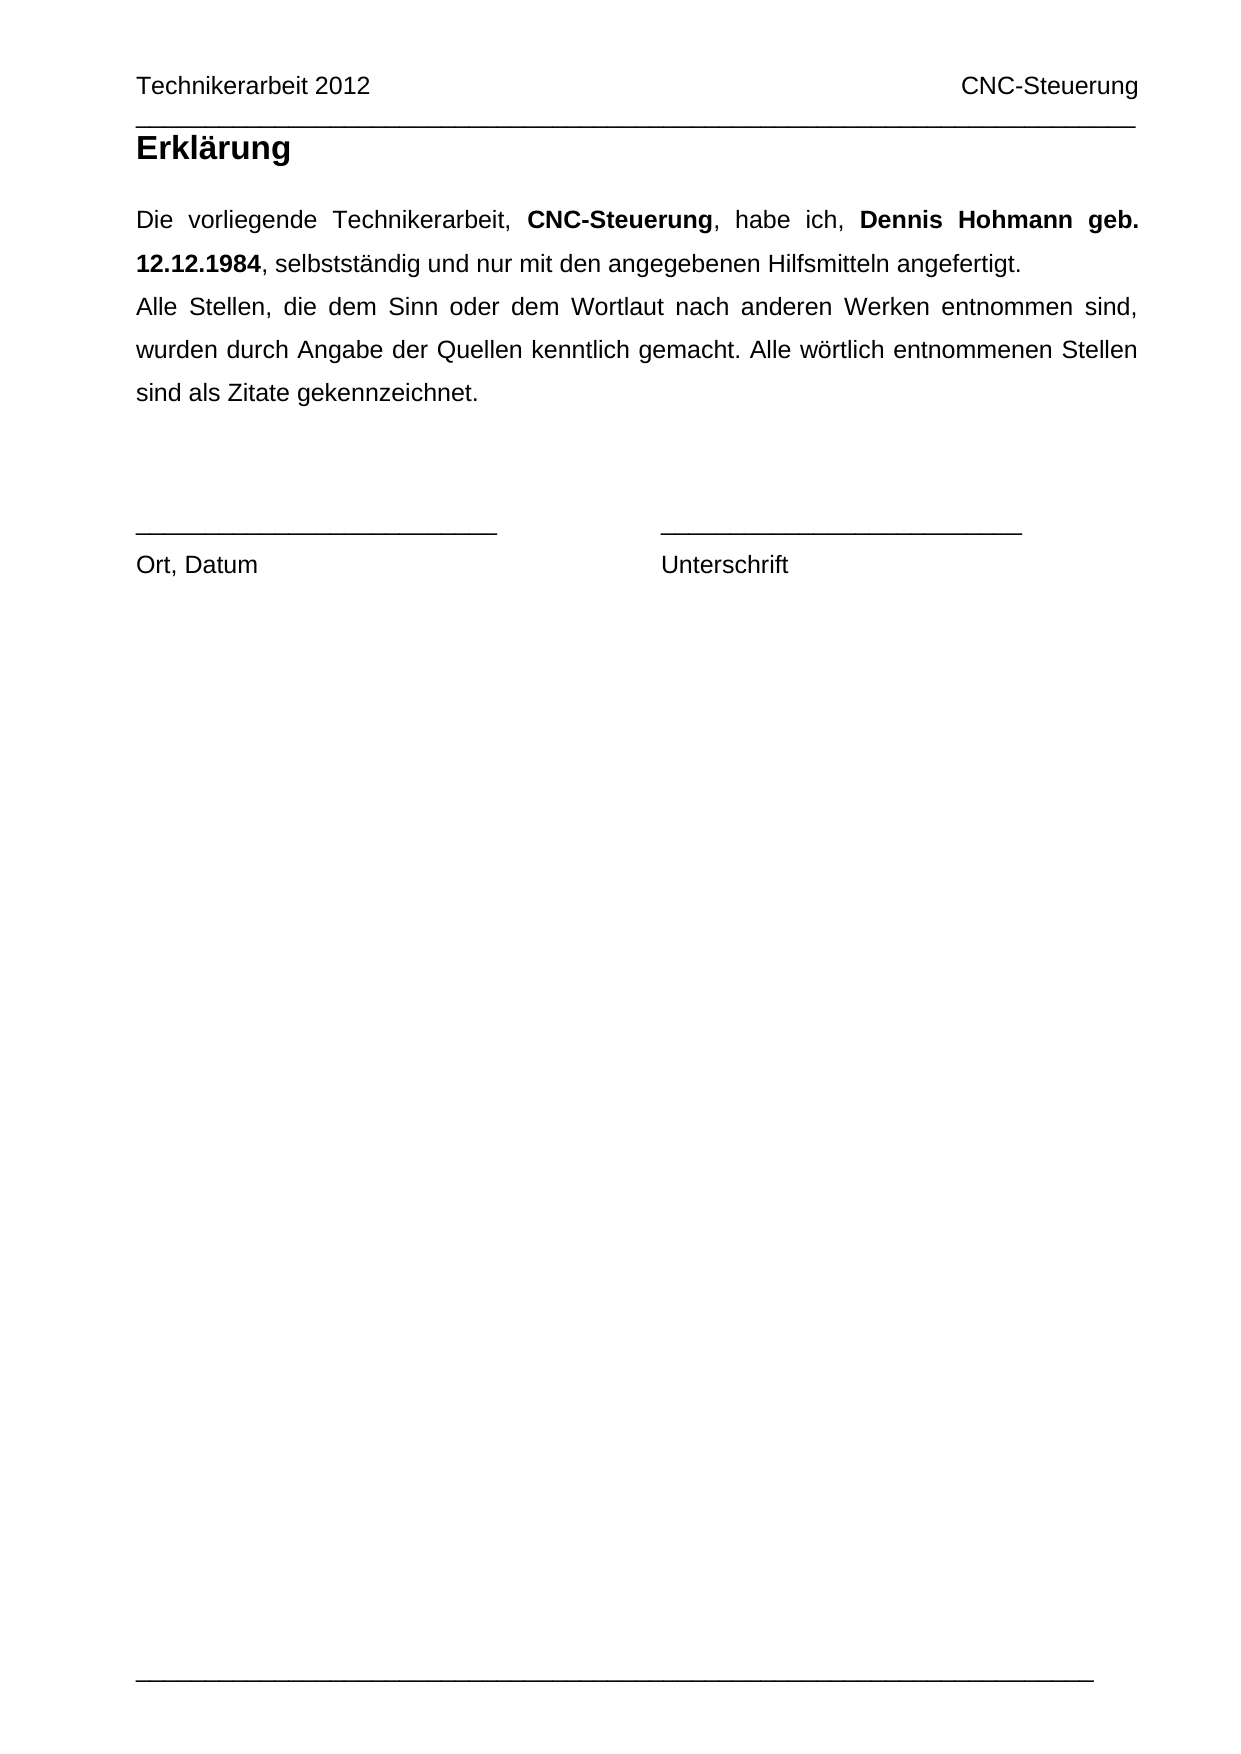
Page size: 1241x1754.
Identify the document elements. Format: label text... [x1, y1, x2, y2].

text Die vorliegende Technikerarbeit, CNC-Steuerung, habe ich, Dennis Hohmann geb. 12.12.1984, selbstständig und nur mit den angegebenen Hilfsmitteln angefertigt. [136, 206, 1140, 277]
text __________________________ __________________________ Ort, Datum Unterschrift [136, 507, 1140, 579]
text Erklärung [136, 128, 1140, 167]
text Alle Stellen, die dem Sinn oder dem Wortlaut nach anderen Werken entnommen sind, wurden durch Angabe der Quellen kenntlich gemacht. Alle wörtlich entnommenen Stellen sind als Zitate gekennzeichnet. [136, 292, 1140, 407]
